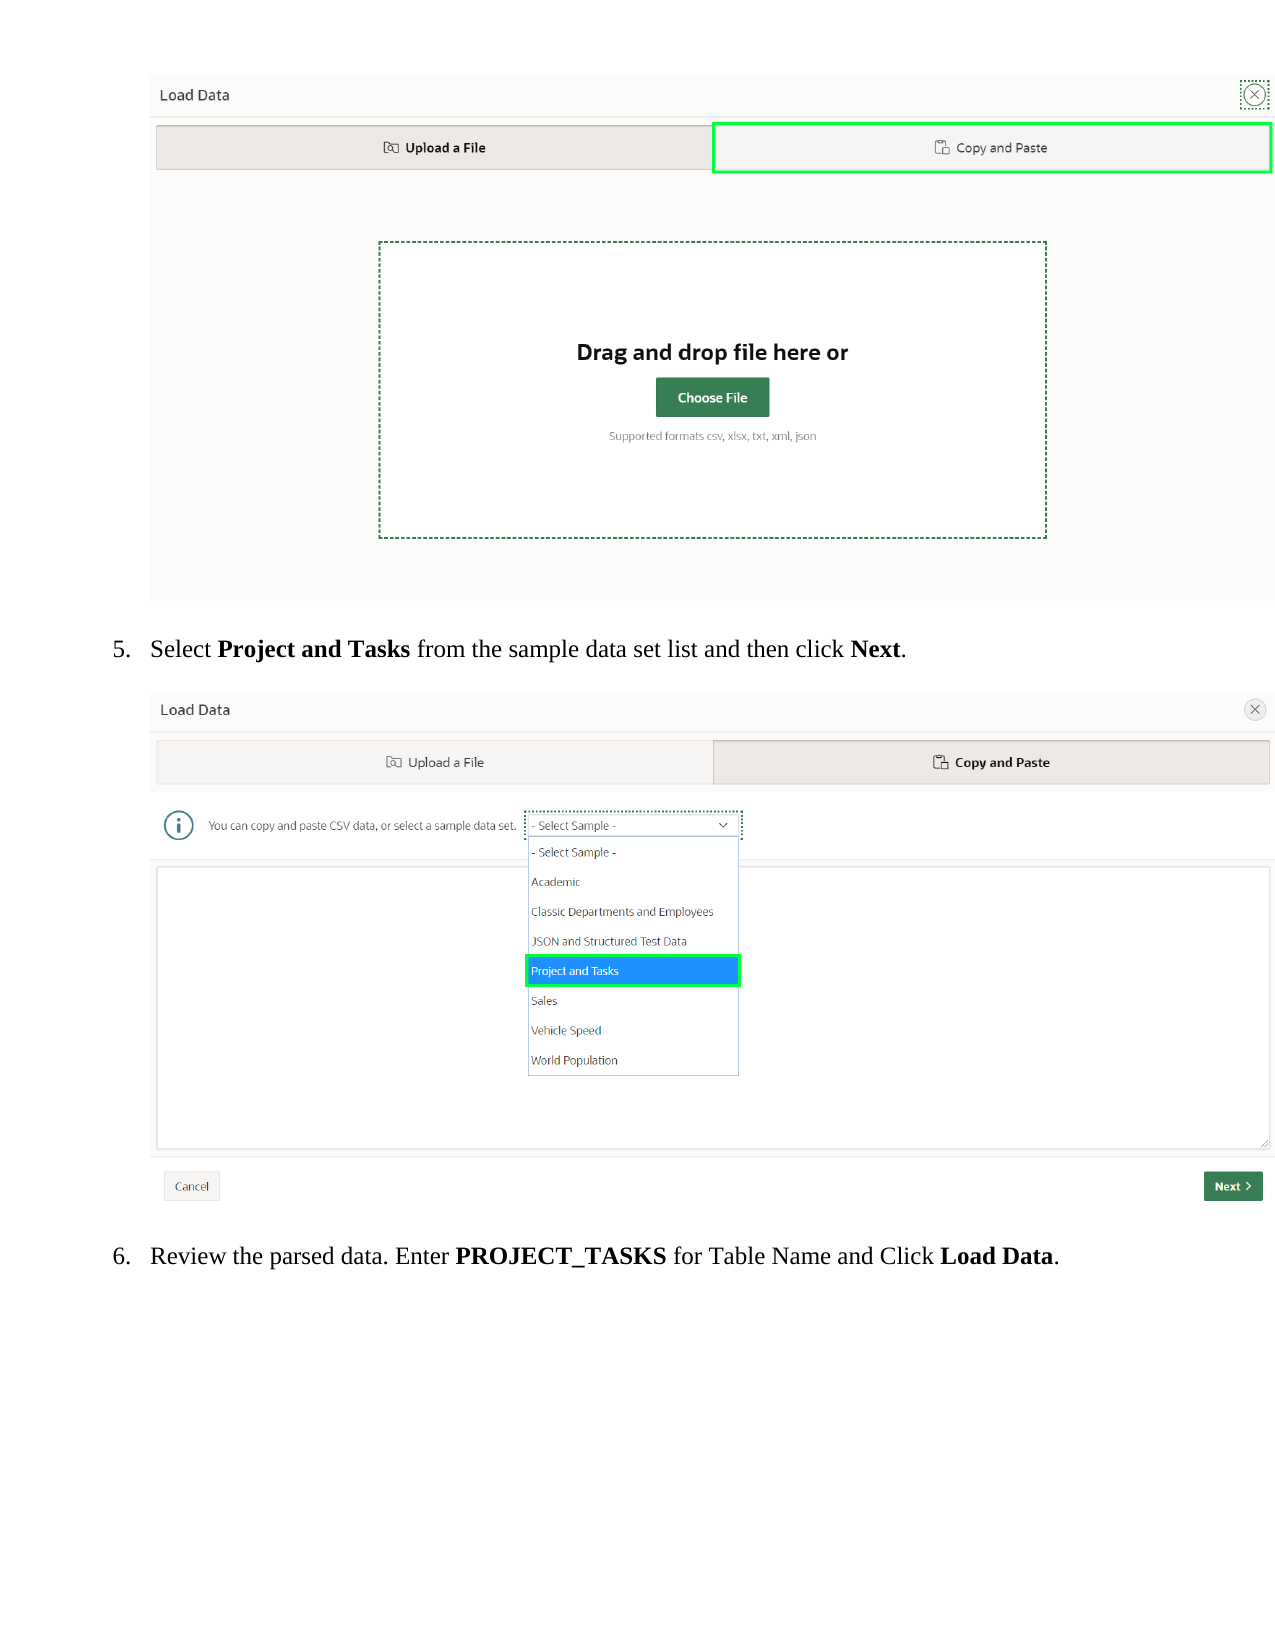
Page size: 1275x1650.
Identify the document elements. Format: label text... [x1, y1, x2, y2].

list Review the parsed data. Enter PROJECT_TASKS for Table Name and Click Load Data. [112, 1241, 1200, 1269]
picture [150, 75, 1275, 606]
list Select Project and Tasks from the sample data set list and then click Next. [112, 634, 1200, 663]
picture [150, 692, 1275, 1212]
